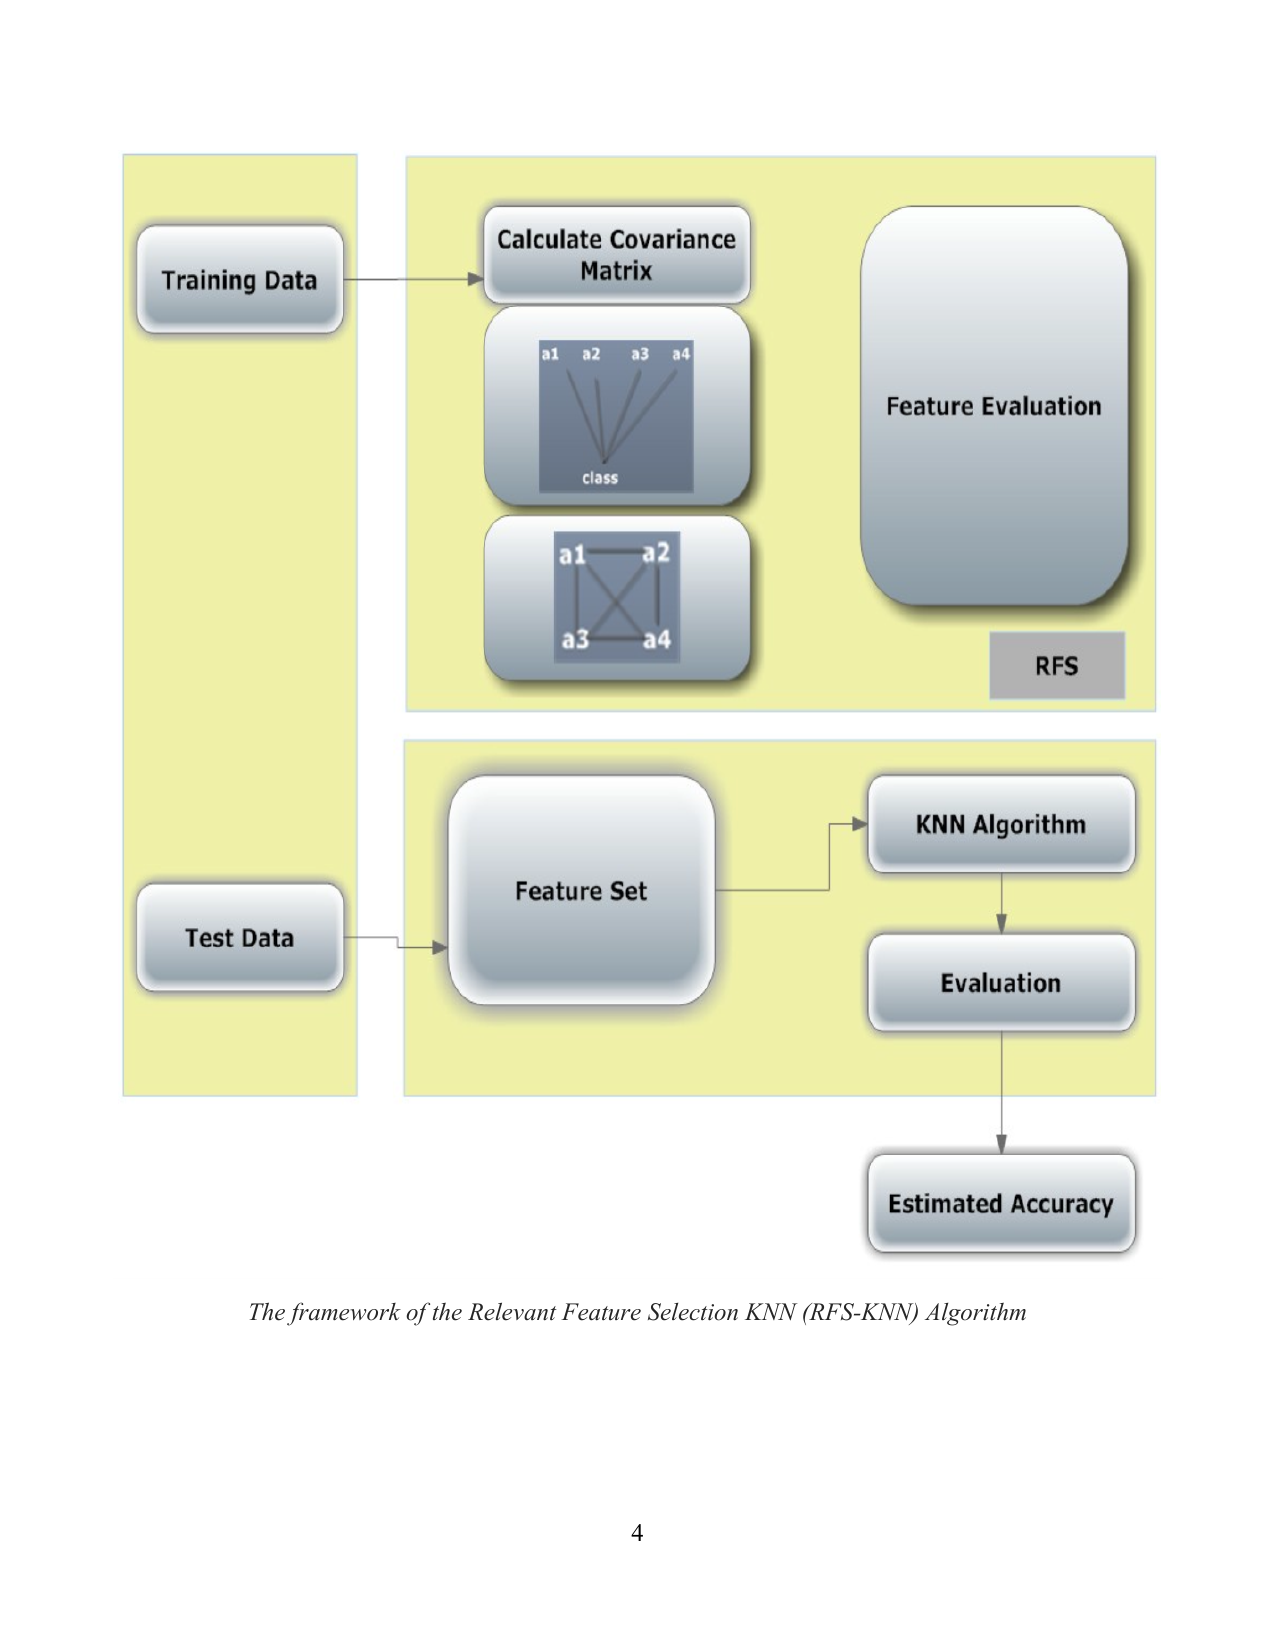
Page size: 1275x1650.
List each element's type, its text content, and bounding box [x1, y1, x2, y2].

picture [112, 150, 1163, 1279]
text The framework of the Relevant Feature Selection KNN (RFS-KNN) Algorithm [112, 1298, 1162, 1326]
